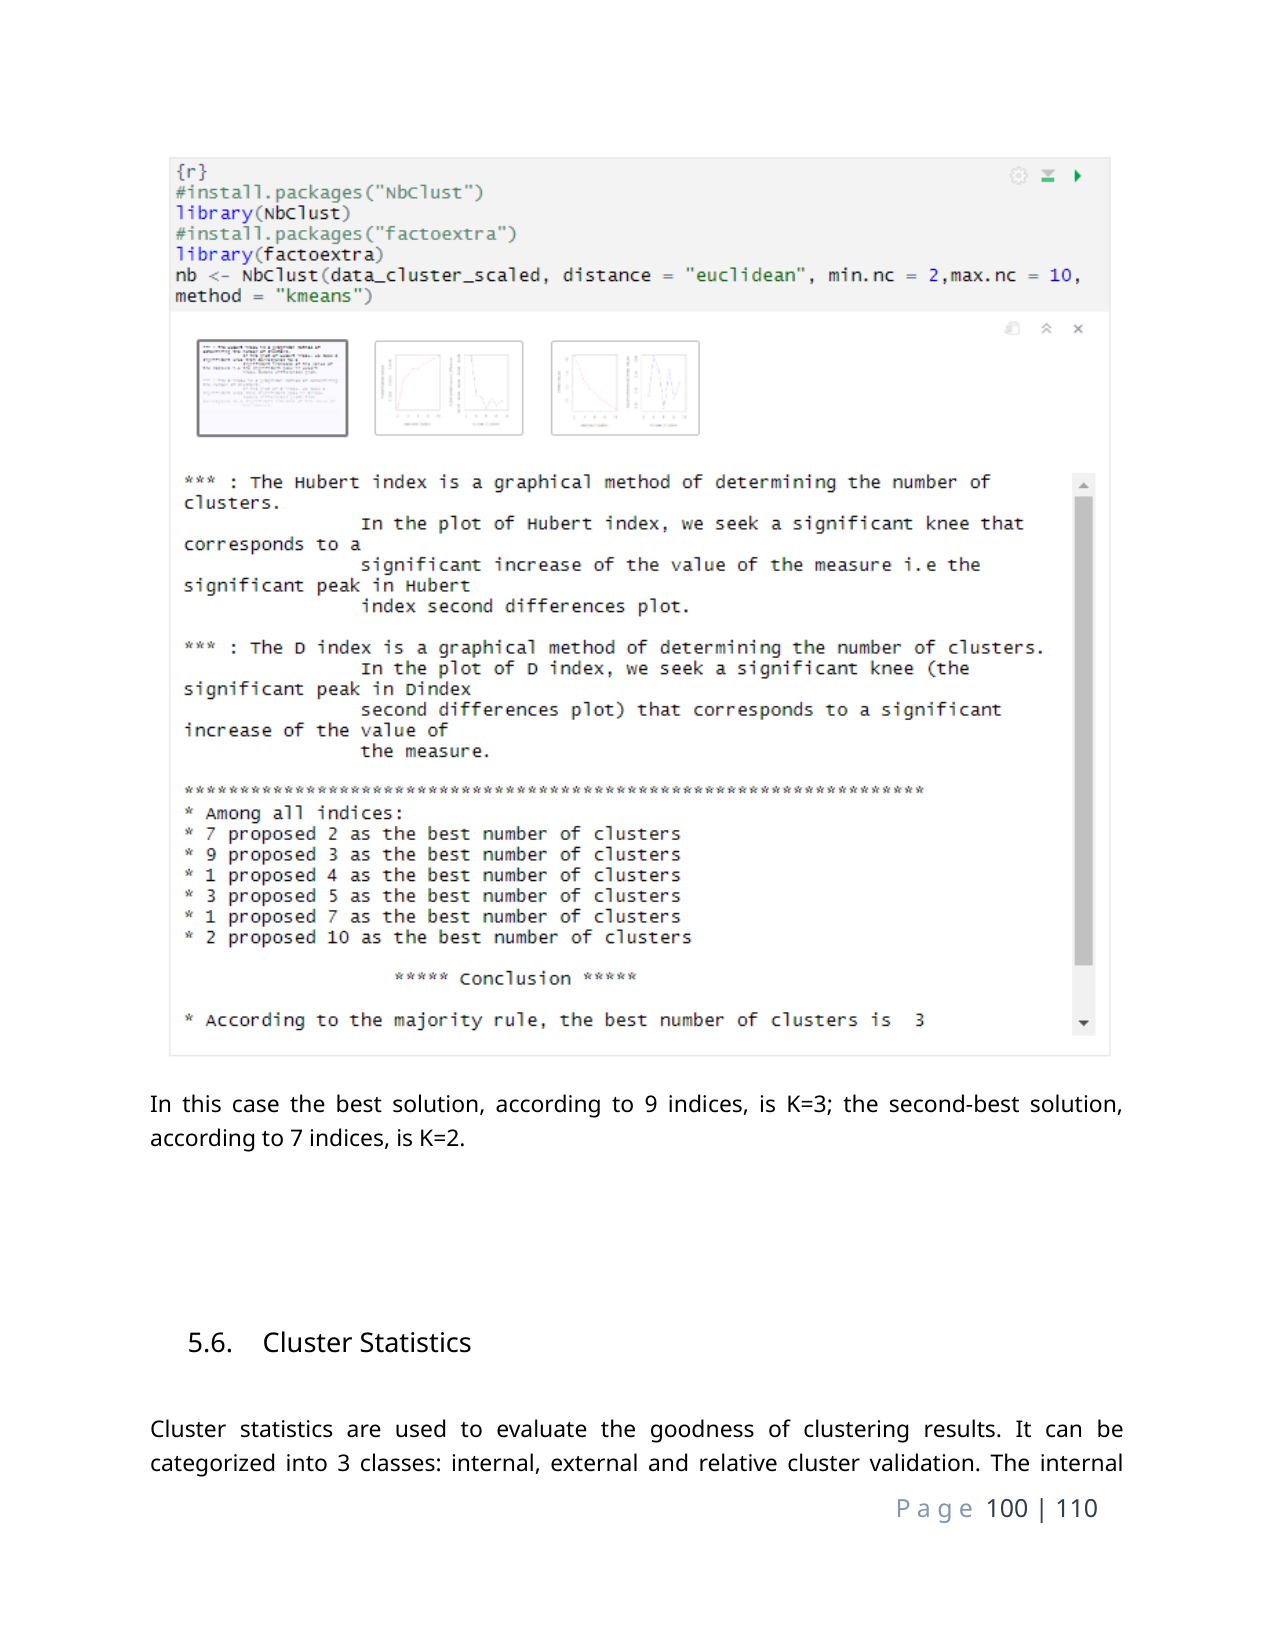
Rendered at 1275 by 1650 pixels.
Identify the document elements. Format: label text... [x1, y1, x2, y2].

subtitle Cluster Statistics [187, 1323, 1125, 1360]
text In this case the best solution, according to 9 indices, is K=3; the second-best solution, according to 7 indices, is K=2. [150, 1088, 1125, 1153]
picture [150, 150, 1125, 1069]
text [150, 1413, 1125, 1478]
